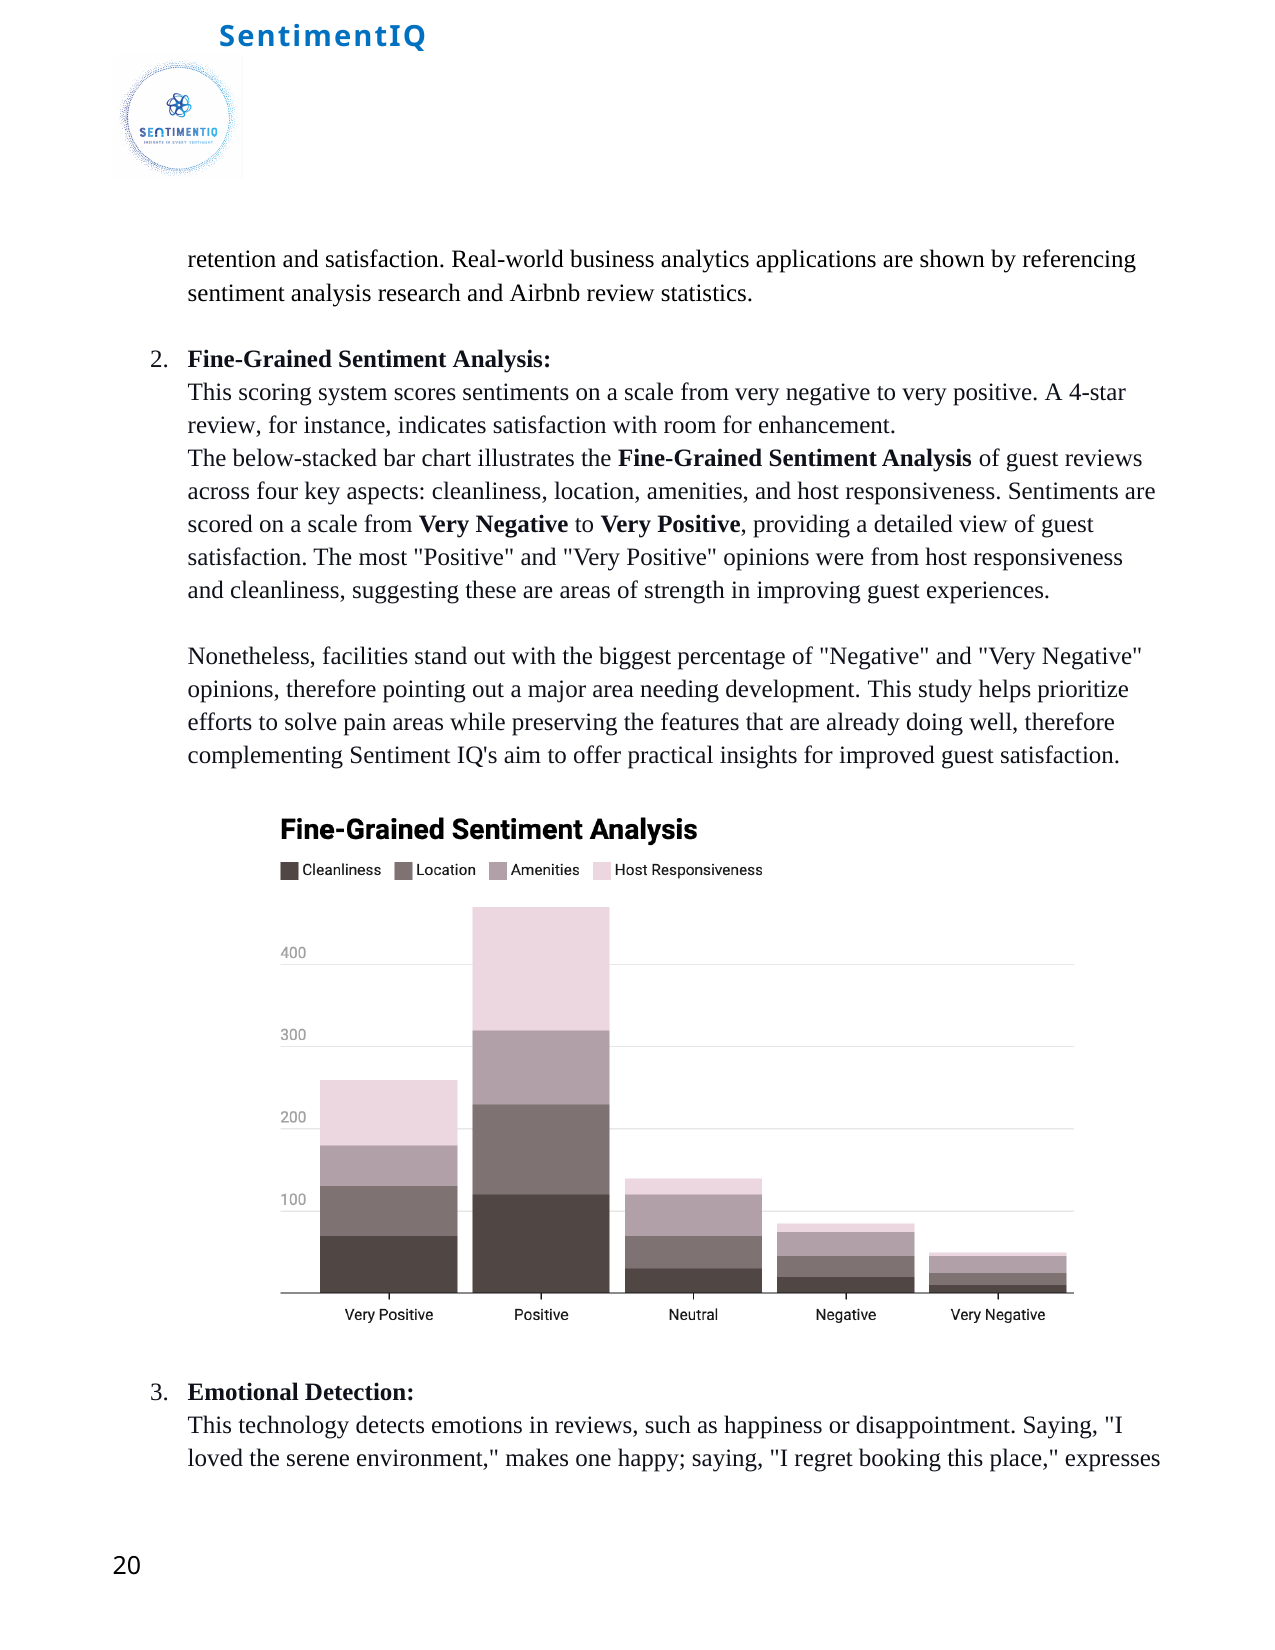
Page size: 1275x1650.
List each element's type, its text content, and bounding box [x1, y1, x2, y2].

text Nonetheless, facilities stand out with the biggest percentage of "Negative" and "Very Negative" opinions, therefore pointing out a major area needing development. This study helps prioritize efforts to solve pain areas while preserving the features that are already doing well, therefore complementing Sentiment IQ's aim to offer practical insights for improved guest satisfaction. [187, 641, 1162, 769]
picture [272, 806, 1079, 1339]
text The below-stacked bar chart illustrates the Fine-Grained Sentiment Analysis of guest reviews across four key aspects: cleanliness, location, amenities, and host responsiveness. Sentiments are scored on a scale from Very Negative to Very Positive, providing a detailed view of guest satisfaction. The most "Positive" and "Very Positive" opinions were from host responsiveness and cleanliness, suggesting these are areas of strength in improving guest experiences. [187, 443, 1162, 603]
list Fine-Grained Sentiment Analysis: This scoring system scores sentiments on a scale from very negative to very positive. A 4-star review, for instance, indicates satisfaction with room for enhancement. [150, 344, 1162, 438]
picture [112, 54, 243, 179]
